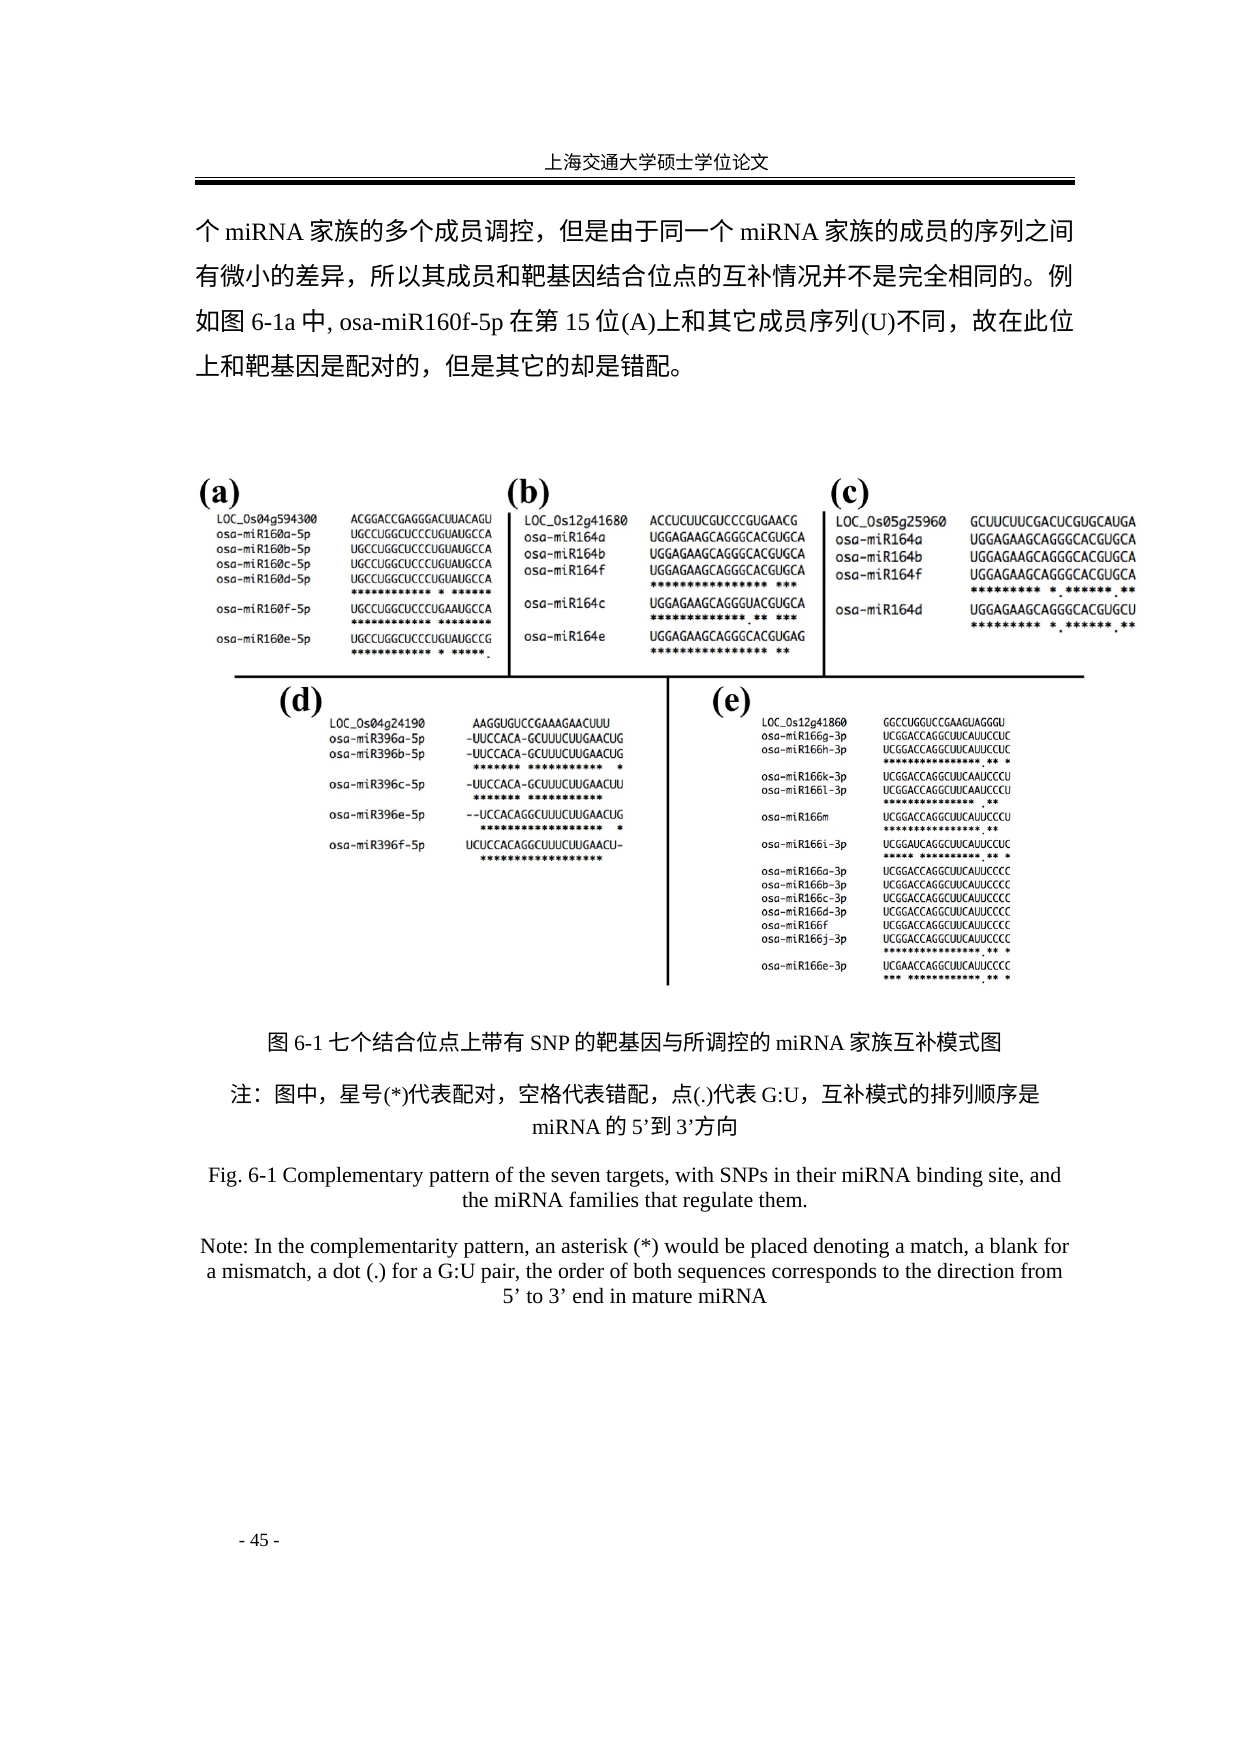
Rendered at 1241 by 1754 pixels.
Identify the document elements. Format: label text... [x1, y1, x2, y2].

text Note: In the complementarity pattern, an asterisk (*) would be placed denoting a match, a blank for a mismatch, a dot (.) for a G:U pair, the order of both sequences corresponds to the direction from 5’ to 3’ end in mature miRNA [195, 1233, 1075, 1308]
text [195, 211, 1075, 383]
picture [195, 469, 1140, 997]
text 图6-1 七个结合位点上带有SNP的靶基因与所调控的miRNA家族互补模式图 [195, 1025, 1075, 1057]
text Fig. 6-1 Complementary pattern of the seven targets, with SNPs in their miRNA binding site, and the miRNA families that regulate them. [195, 1162, 1075, 1212]
text 注：图中，星号(*)代表配对，空格代表错配，点(.)代表G:U，互补模式的排列顺序是miRNA的5’到3’方向 [195, 1077, 1075, 1141]
